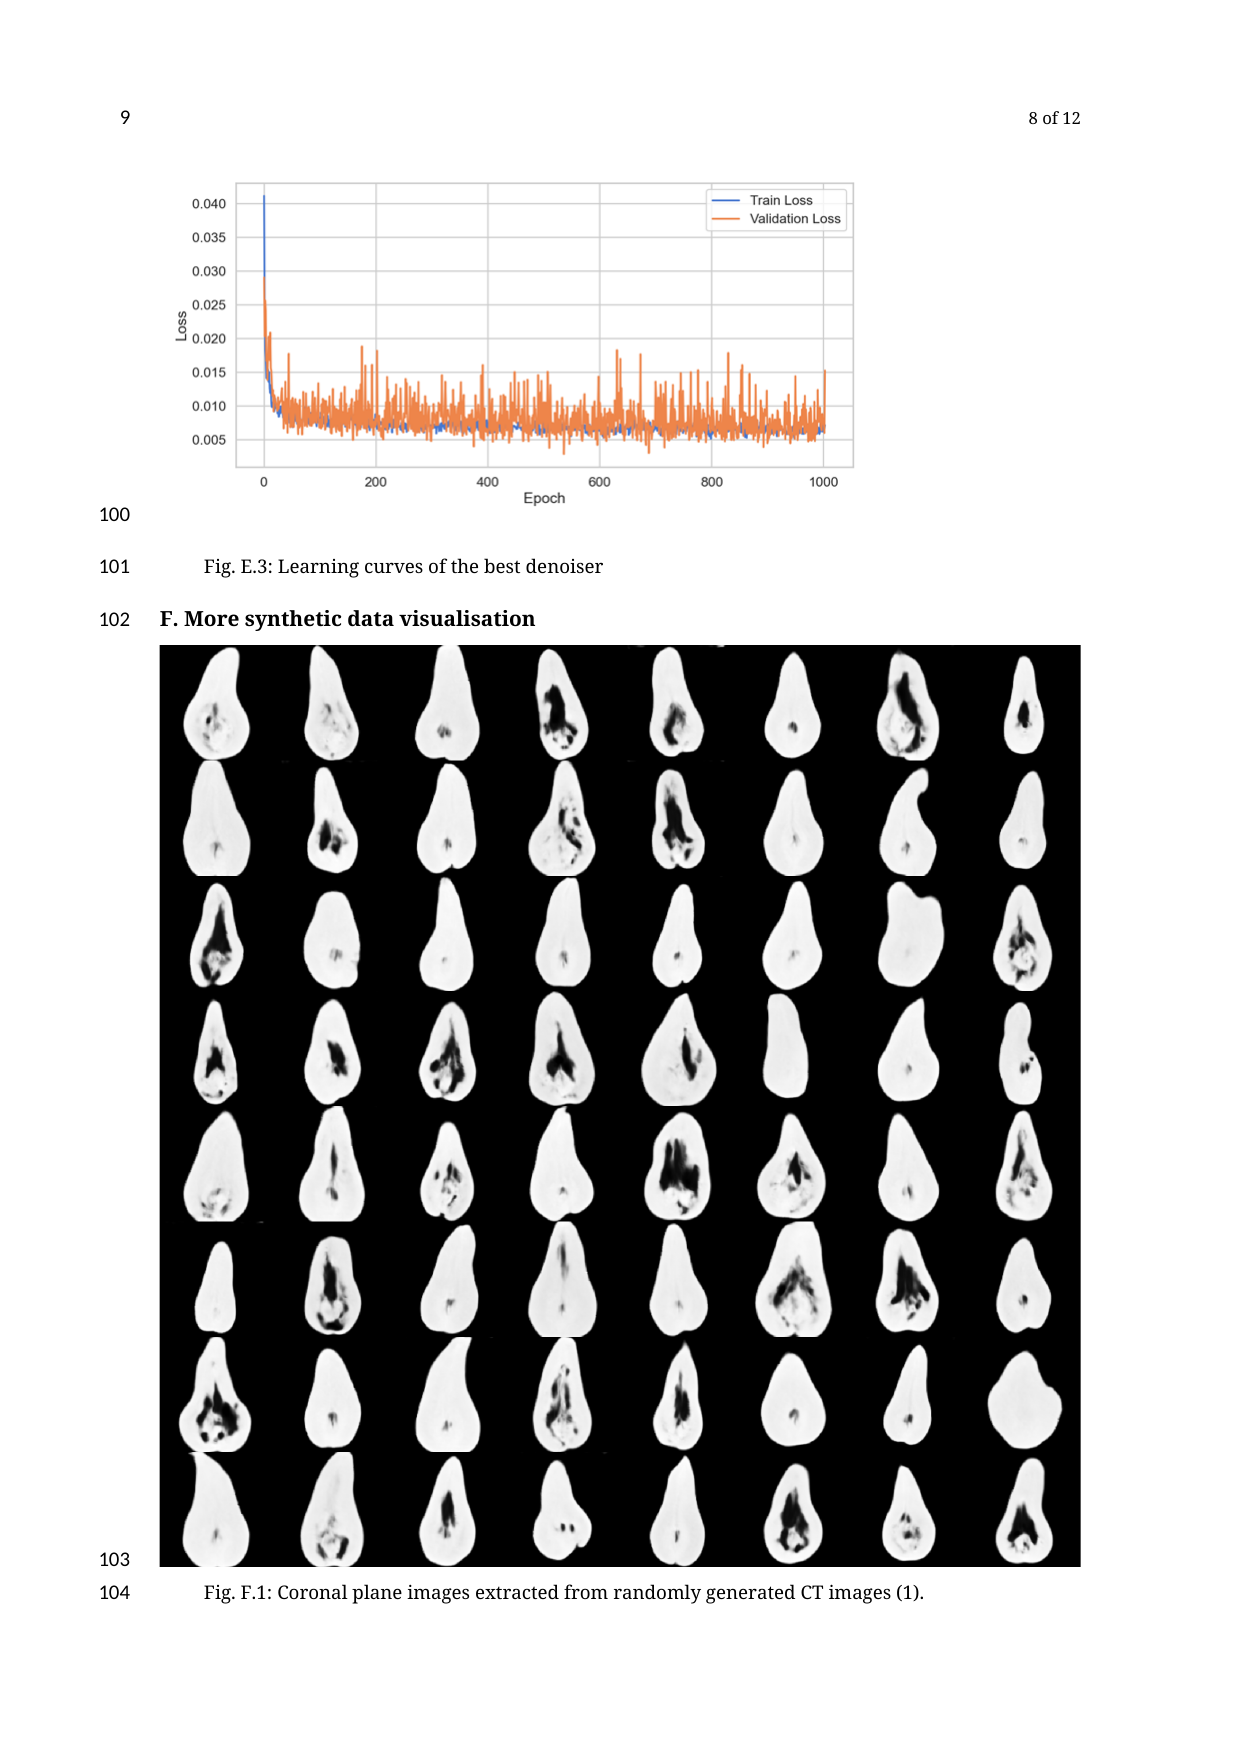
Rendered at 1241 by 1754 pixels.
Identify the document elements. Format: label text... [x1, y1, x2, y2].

subtitle F. More synthetic data visualisation [159, 604, 1081, 633]
text Fig. E.3: Learning curves of the best denoiser [204, 554, 1036, 579]
picture [159, 645, 1081, 1567]
text Fig. F.1: Coronal plane images extracted from randomly generated CT images (1). [204, 1579, 1036, 1604]
picture [159, 167, 869, 522]
